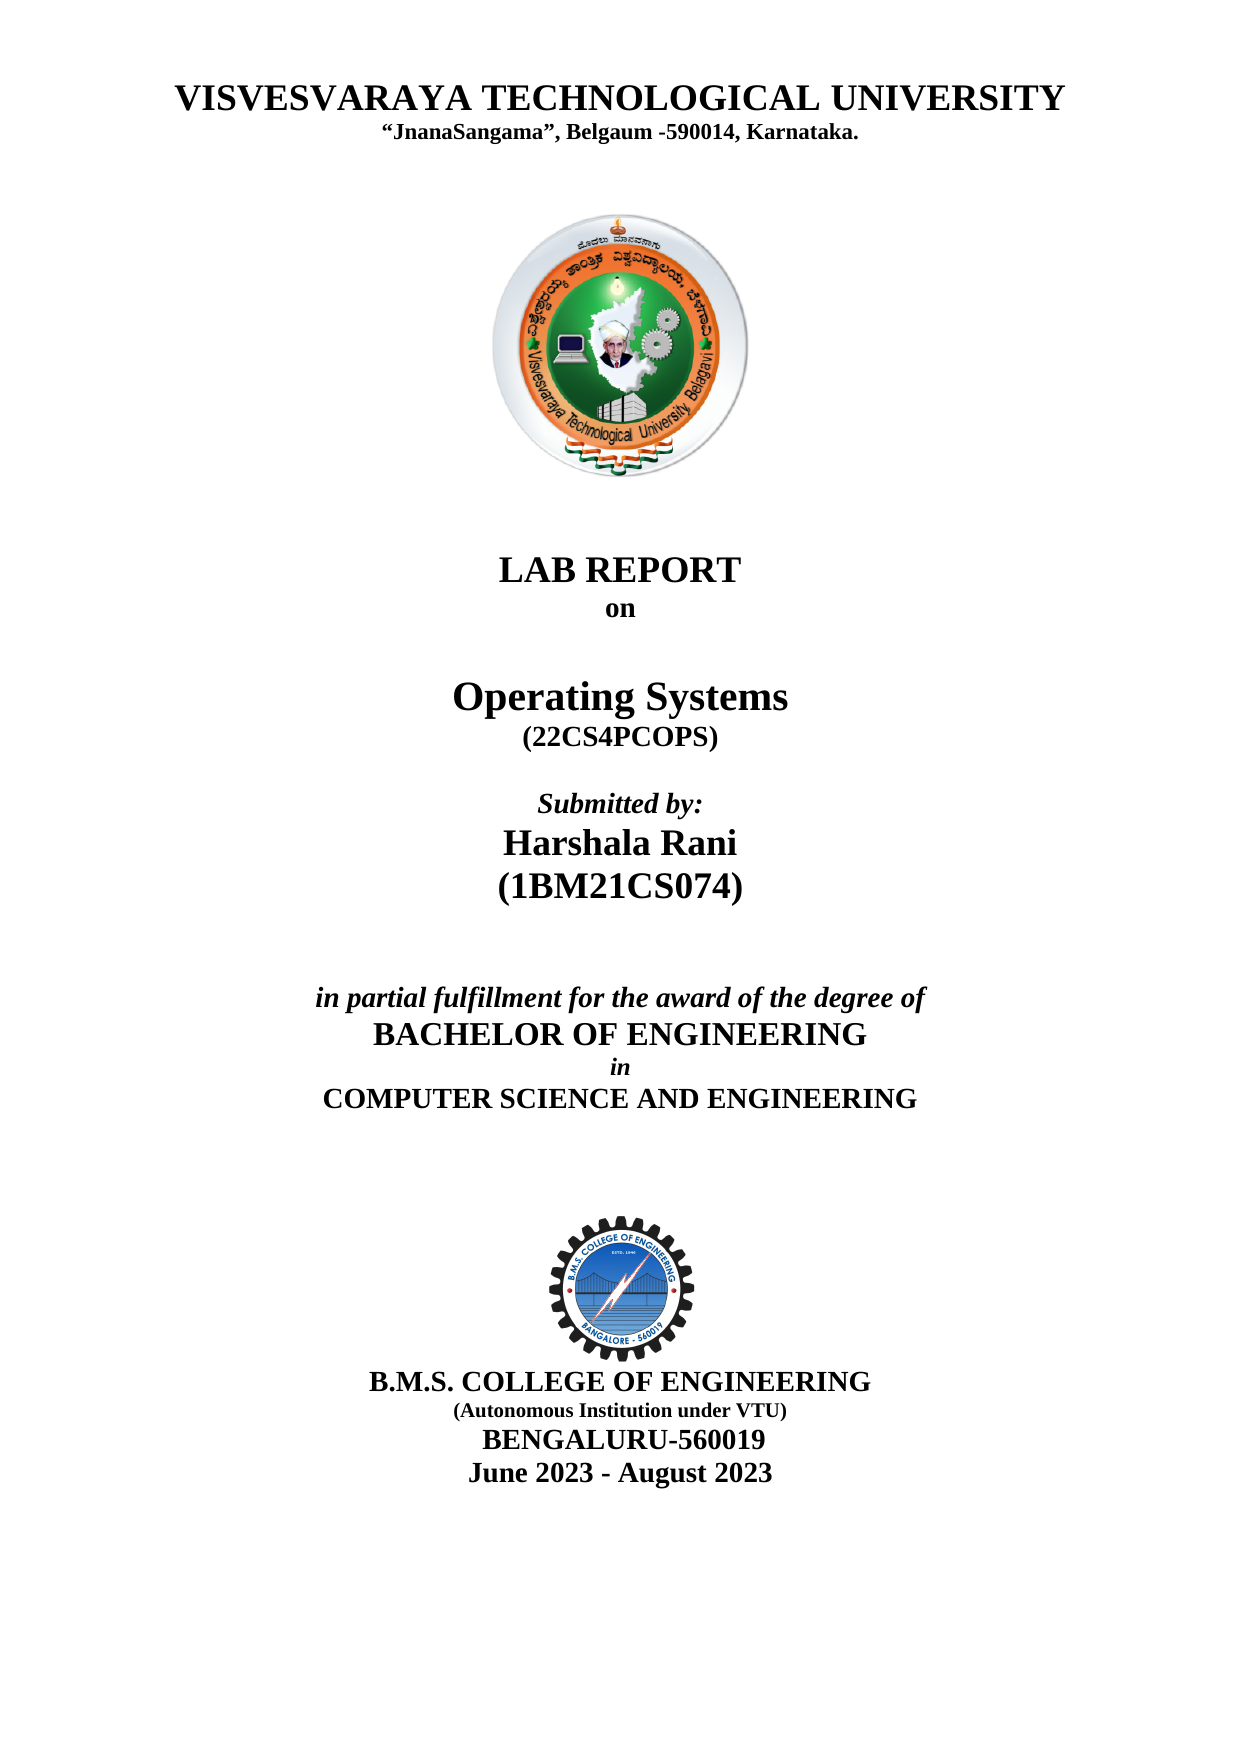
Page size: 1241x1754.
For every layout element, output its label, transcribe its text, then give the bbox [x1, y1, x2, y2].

text BACHELOR OF ENGINEERING [75, 1014, 1165, 1052]
text LAB REPORT [75, 547, 1165, 590]
text VISVESVARAYA TECHNOLOGICAL UNIVERSITY [75, 75, 1165, 118]
picture [545, 1215, 696, 1365]
text BENGALURU-560019 [75, 1422, 1165, 1455]
text Submitted by: [75, 787, 1165, 820]
text (Autonomous Institution under VTU) [75, 1398, 1165, 1422]
picture [486, 211, 755, 480]
text Harshala Rani [75, 820, 1165, 863]
text in [75, 1052, 1165, 1081]
text B.M.S. COLLEGE OF ENGINEERING [75, 1364, 1165, 1398]
text Operating Systems [75, 672, 1165, 719]
text in partial fulfillment for the award of the degree of [75, 981, 1165, 1014]
text (1BM21CS074) [75, 863, 1165, 906]
text on [75, 590, 1165, 624]
text (22CS4PCOPS) [75, 719, 1165, 753]
text COMPUTER SCIENCE AND ENGINEERING [75, 1081, 1165, 1115]
text “JnanaSangama”, Belgaum -590014, Karnataka. [75, 118, 1165, 144]
text June 2023 - August 2023 [75, 1455, 1165, 1489]
